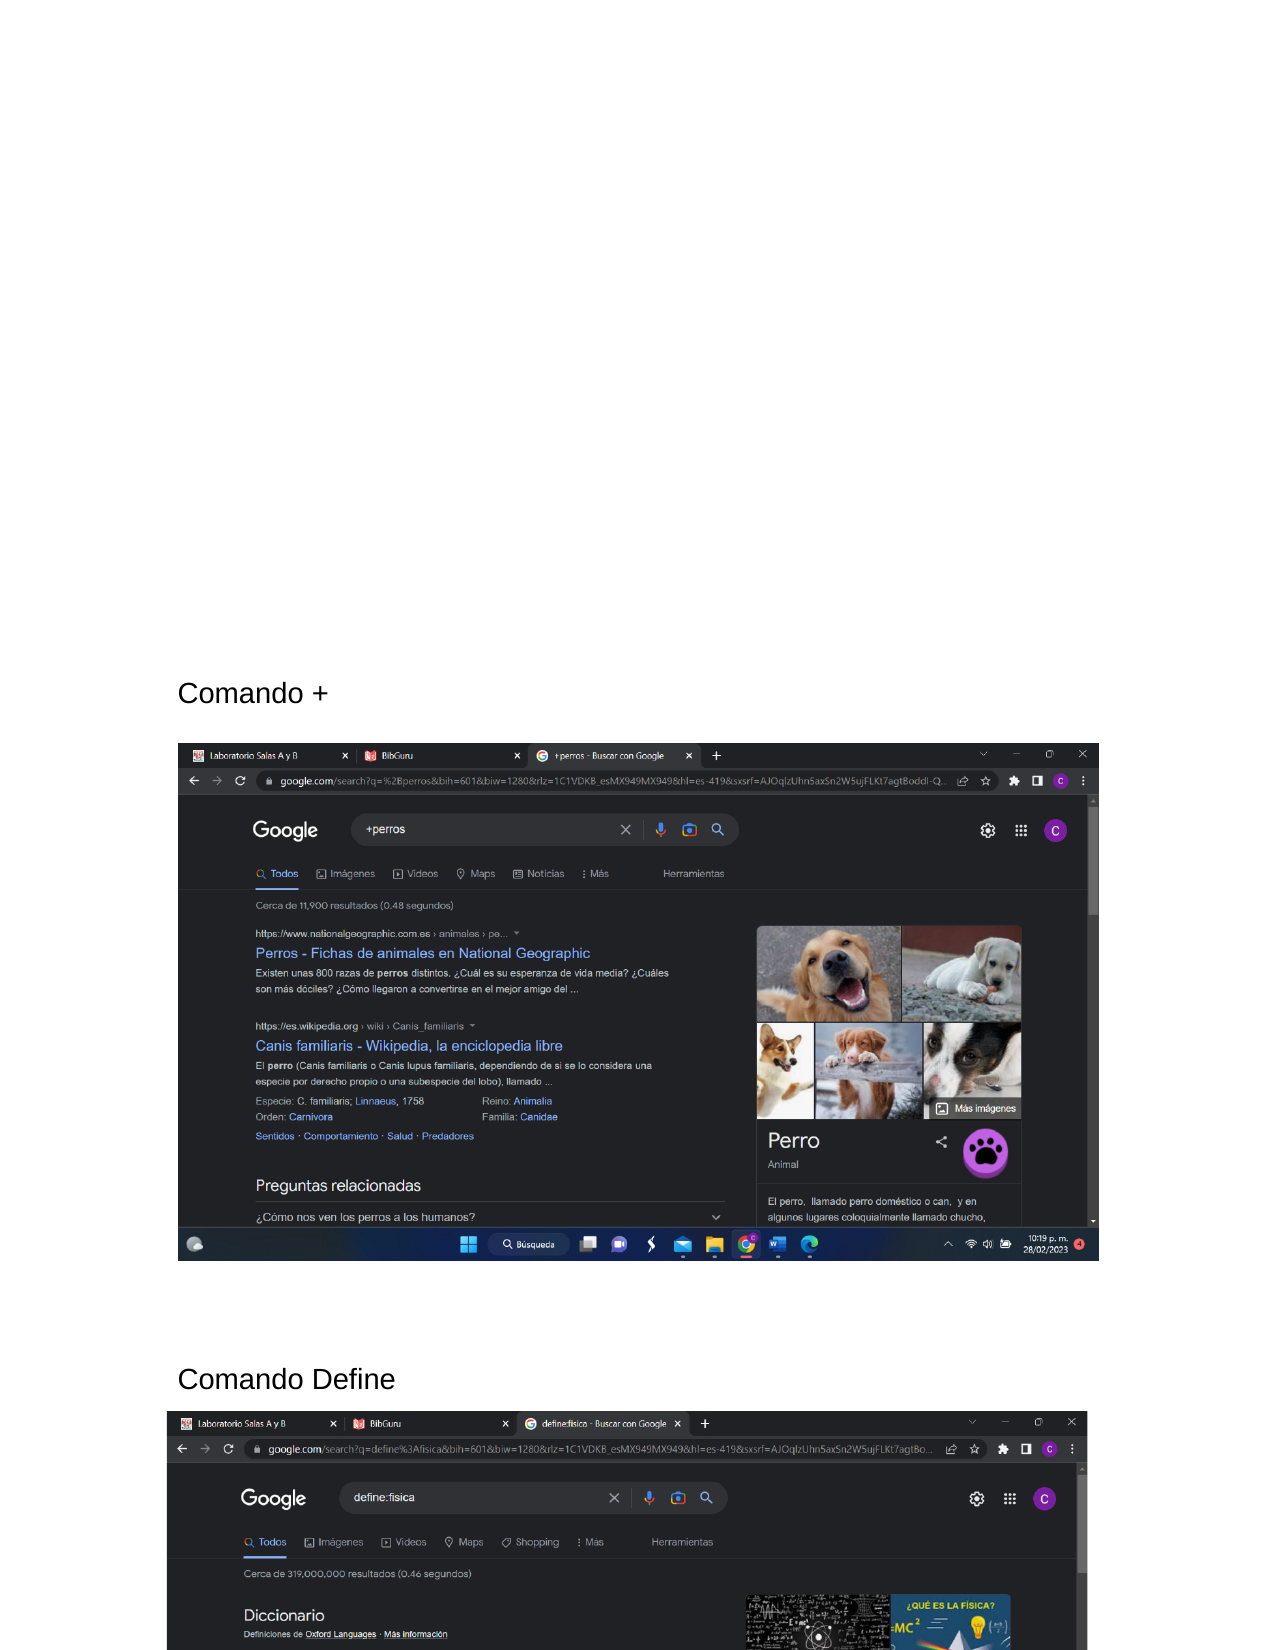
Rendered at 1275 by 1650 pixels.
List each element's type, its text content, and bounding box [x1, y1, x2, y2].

picture [178, 743, 1099, 1261]
text Comando + [177, 676, 1098, 709]
picture [166, 1411, 1088, 1650]
text Comando Define [177, 1362, 1098, 1396]
